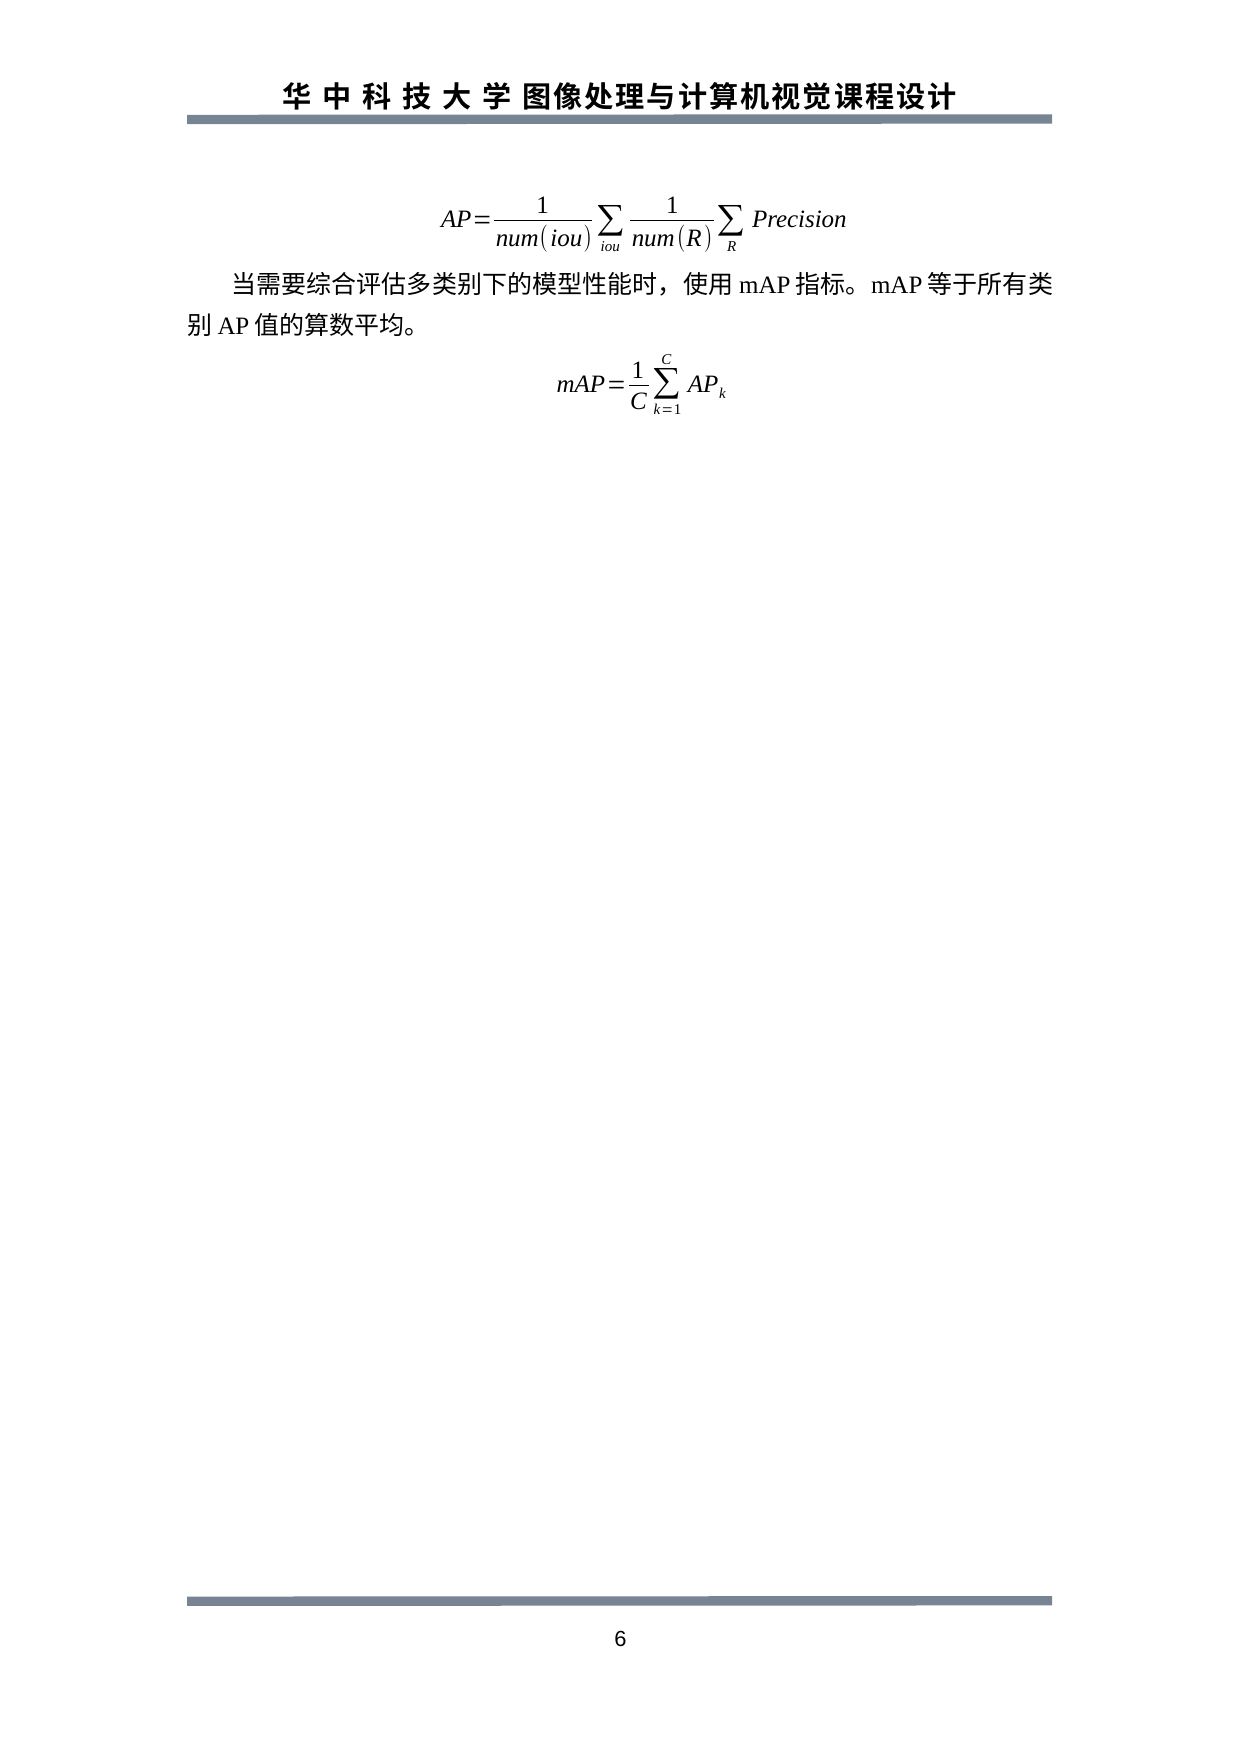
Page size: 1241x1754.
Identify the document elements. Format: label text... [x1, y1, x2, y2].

text 当需要综合评估多类别下的模型性能时，使用mAP指标。mAP等于所有类别AP值的算数平均。 [187, 263, 1053, 343]
